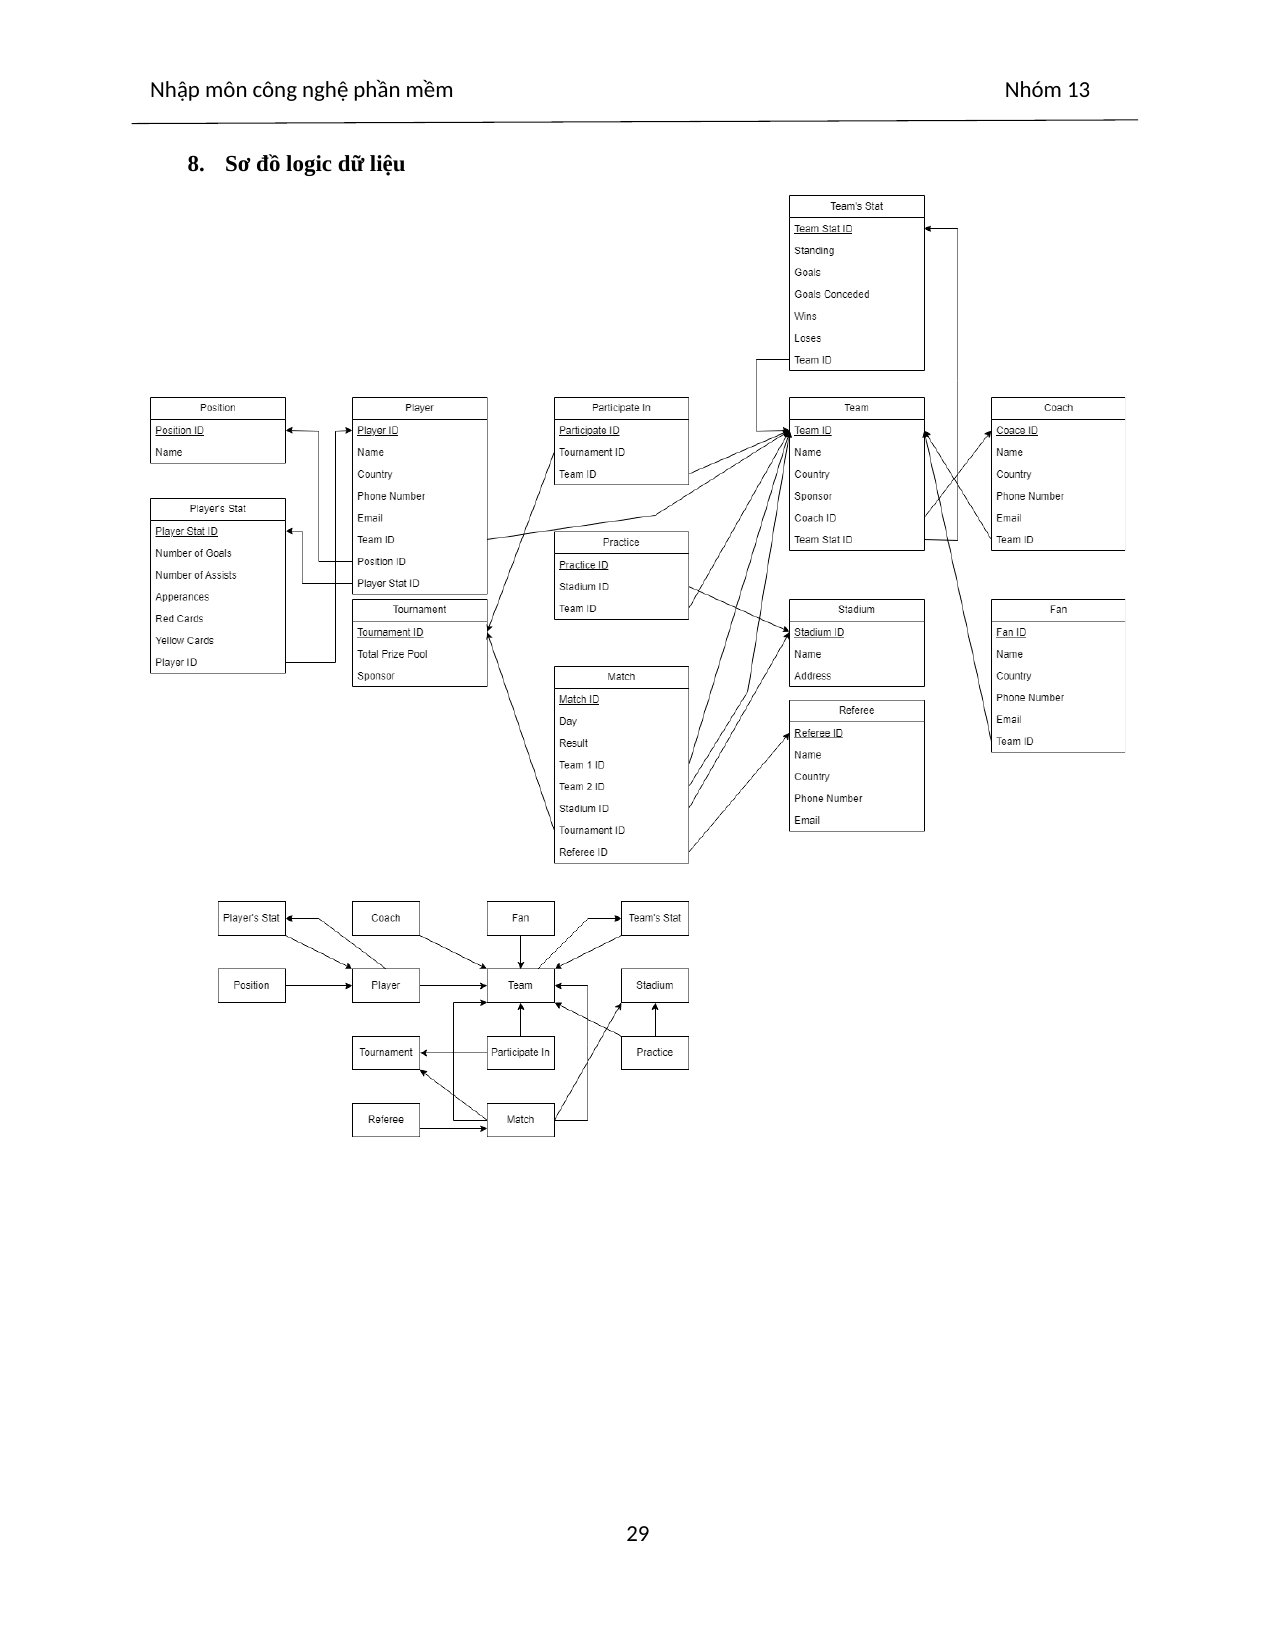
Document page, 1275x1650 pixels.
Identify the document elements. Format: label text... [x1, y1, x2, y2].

picture [150, 195, 1125, 1137]
list Sơ đồ logic dữ liệu [187, 150, 1125, 176]
